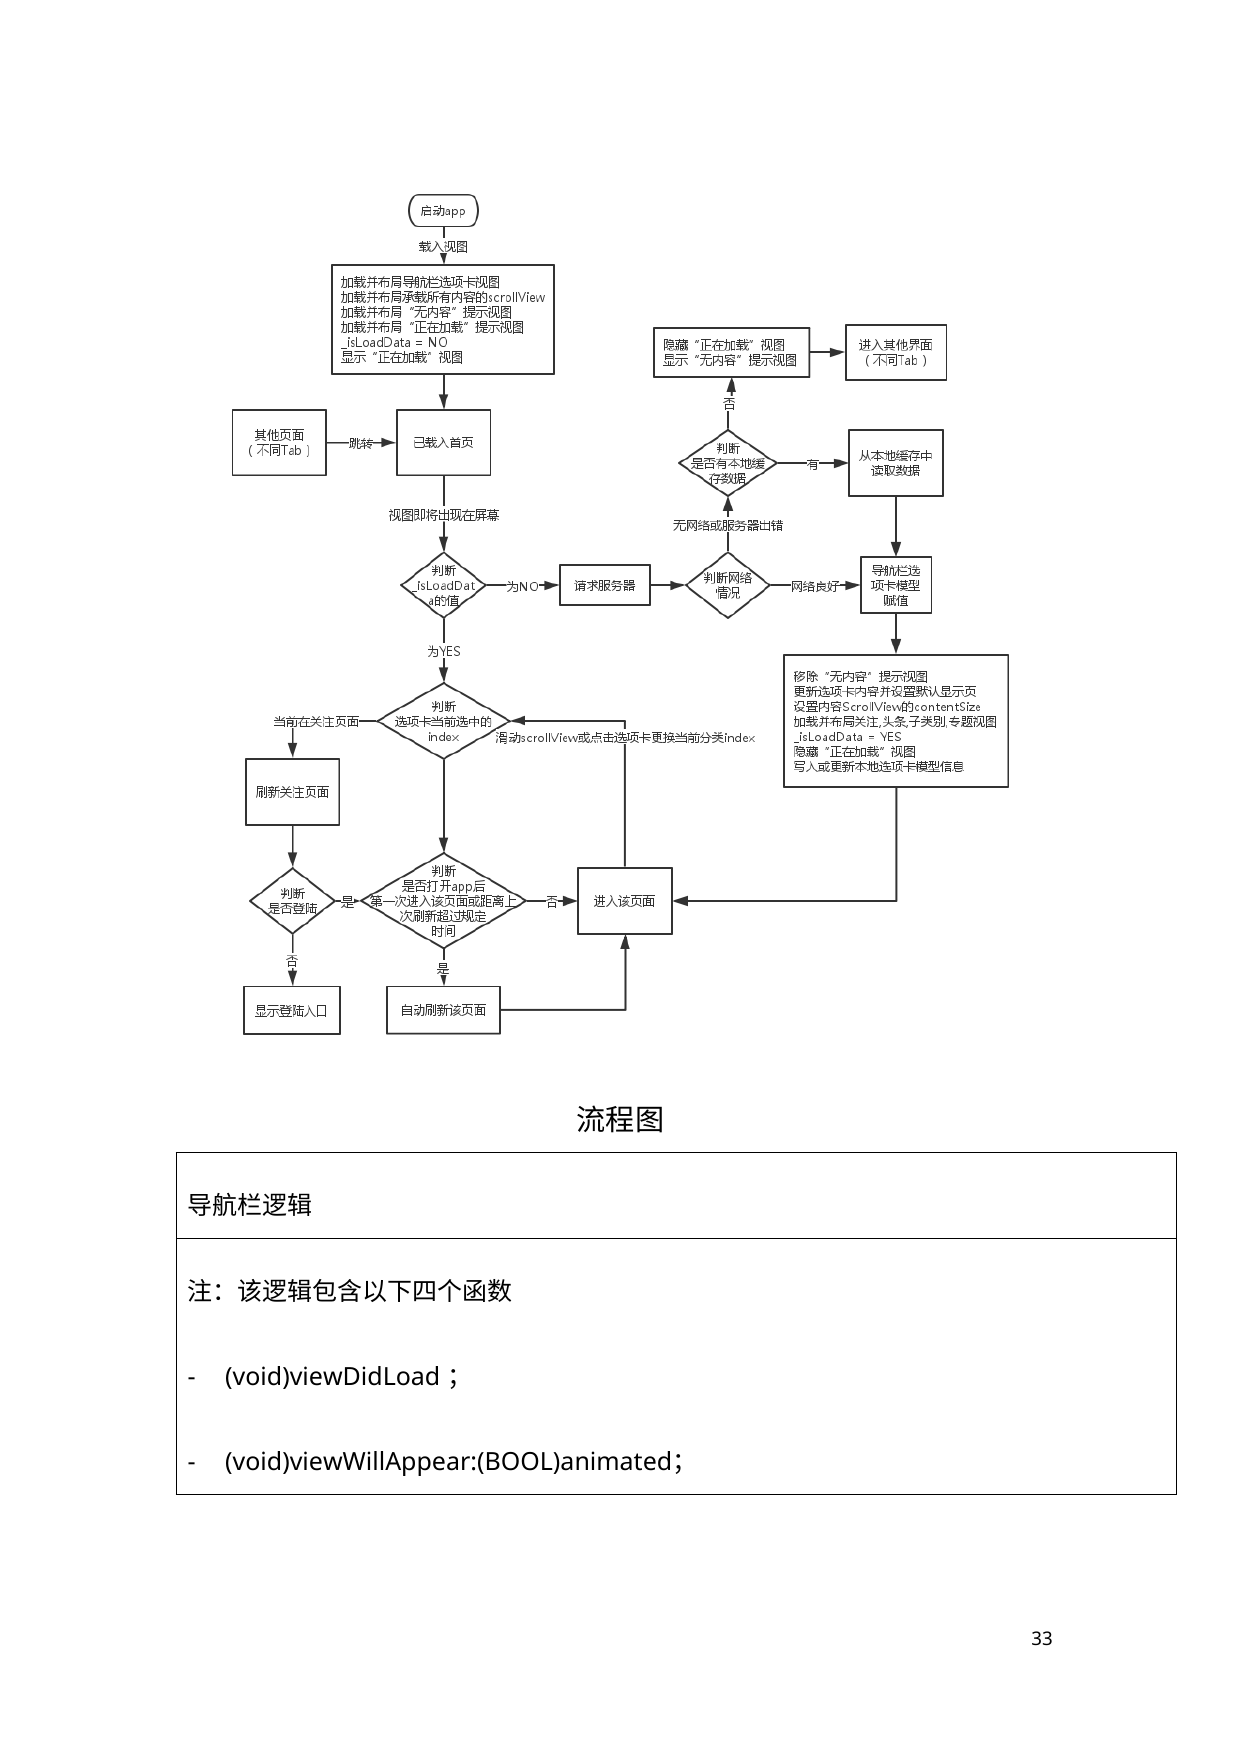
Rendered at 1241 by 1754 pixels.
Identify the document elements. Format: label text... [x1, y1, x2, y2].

picture [187, 150, 1038, 1064]
text 流程图 [187, 1084, 1053, 1152]
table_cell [177, 1239, 1176, 1493]
table_header 导航栏逻辑 [177, 1153, 1176, 1238]
